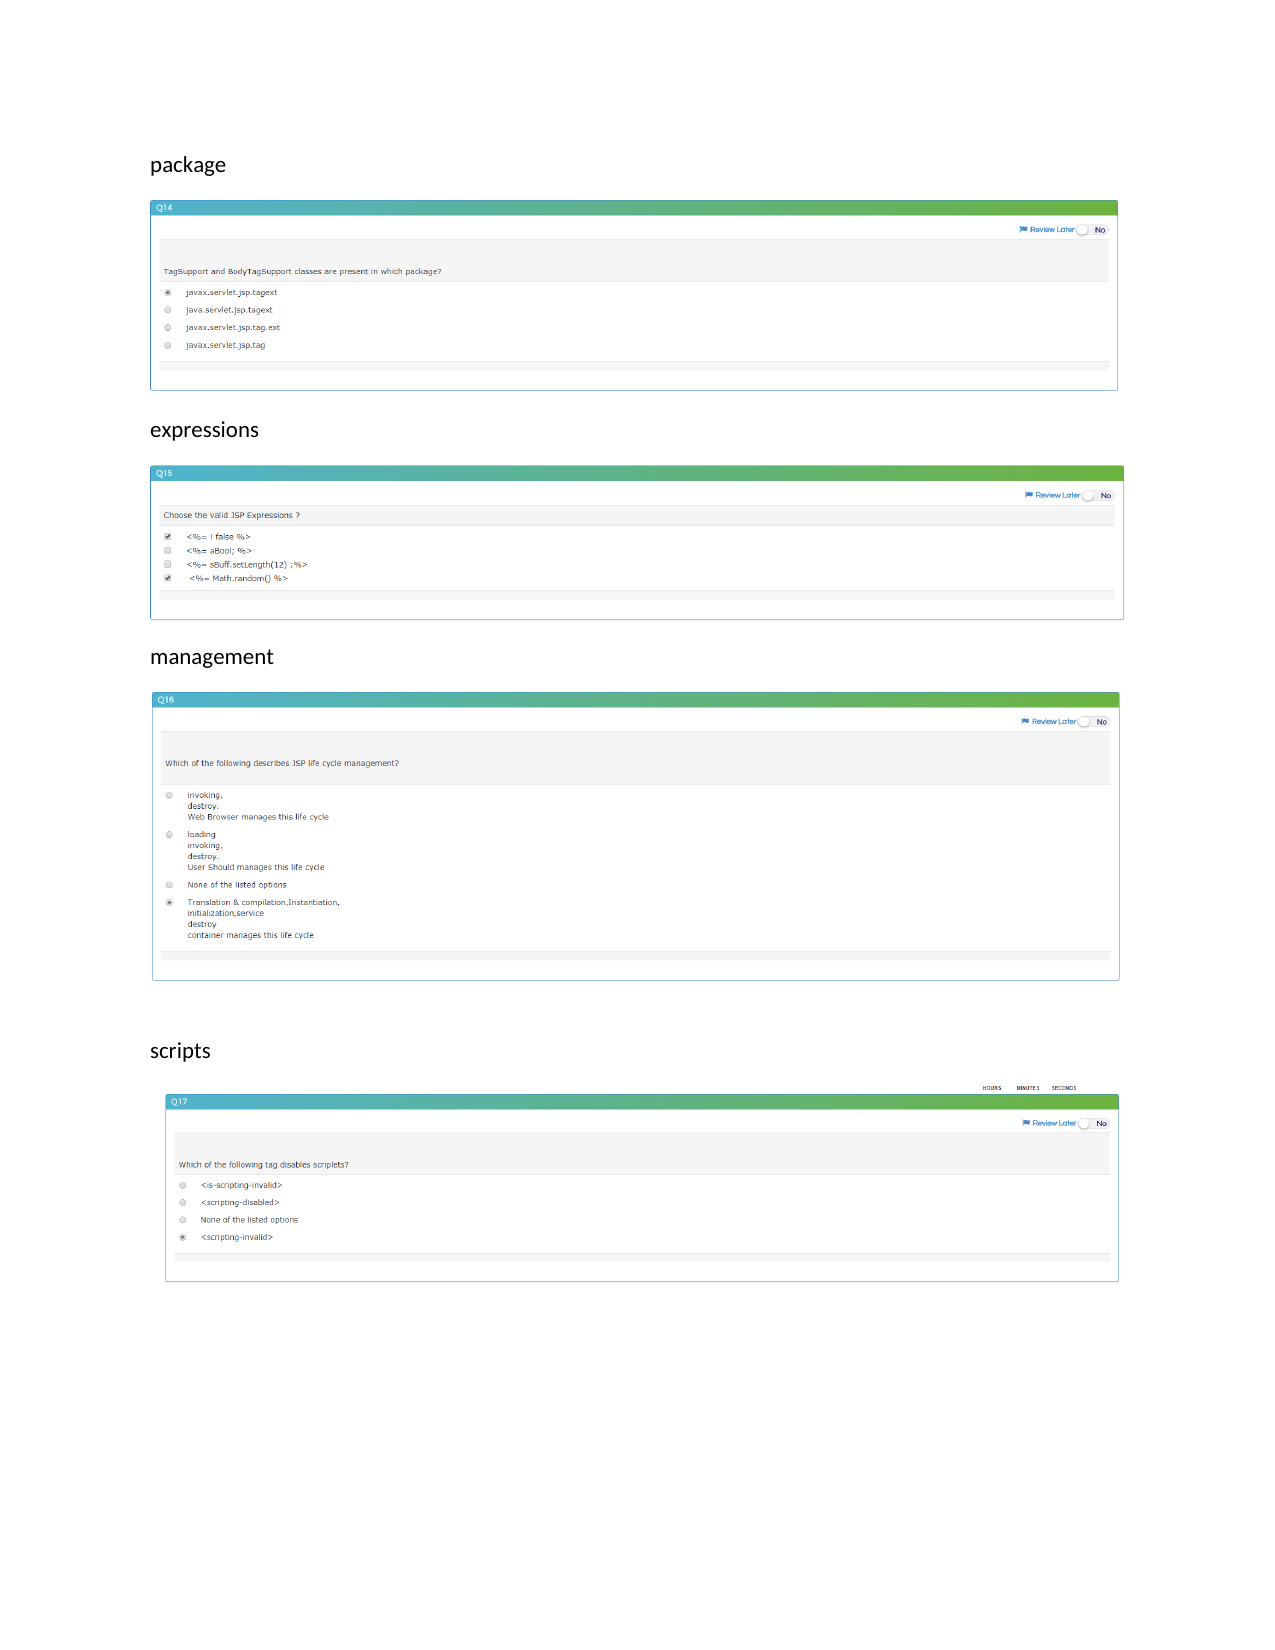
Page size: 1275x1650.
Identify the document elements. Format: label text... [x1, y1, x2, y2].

picture [150, 1083, 1125, 1291]
text scripts [150, 1036, 1125, 1064]
text expressions [150, 416, 1125, 443]
picture [150, 689, 1125, 987]
picture [150, 462, 1125, 624]
text management [150, 642, 1125, 670]
text package [150, 150, 1125, 178]
picture [150, 196, 1125, 397]
